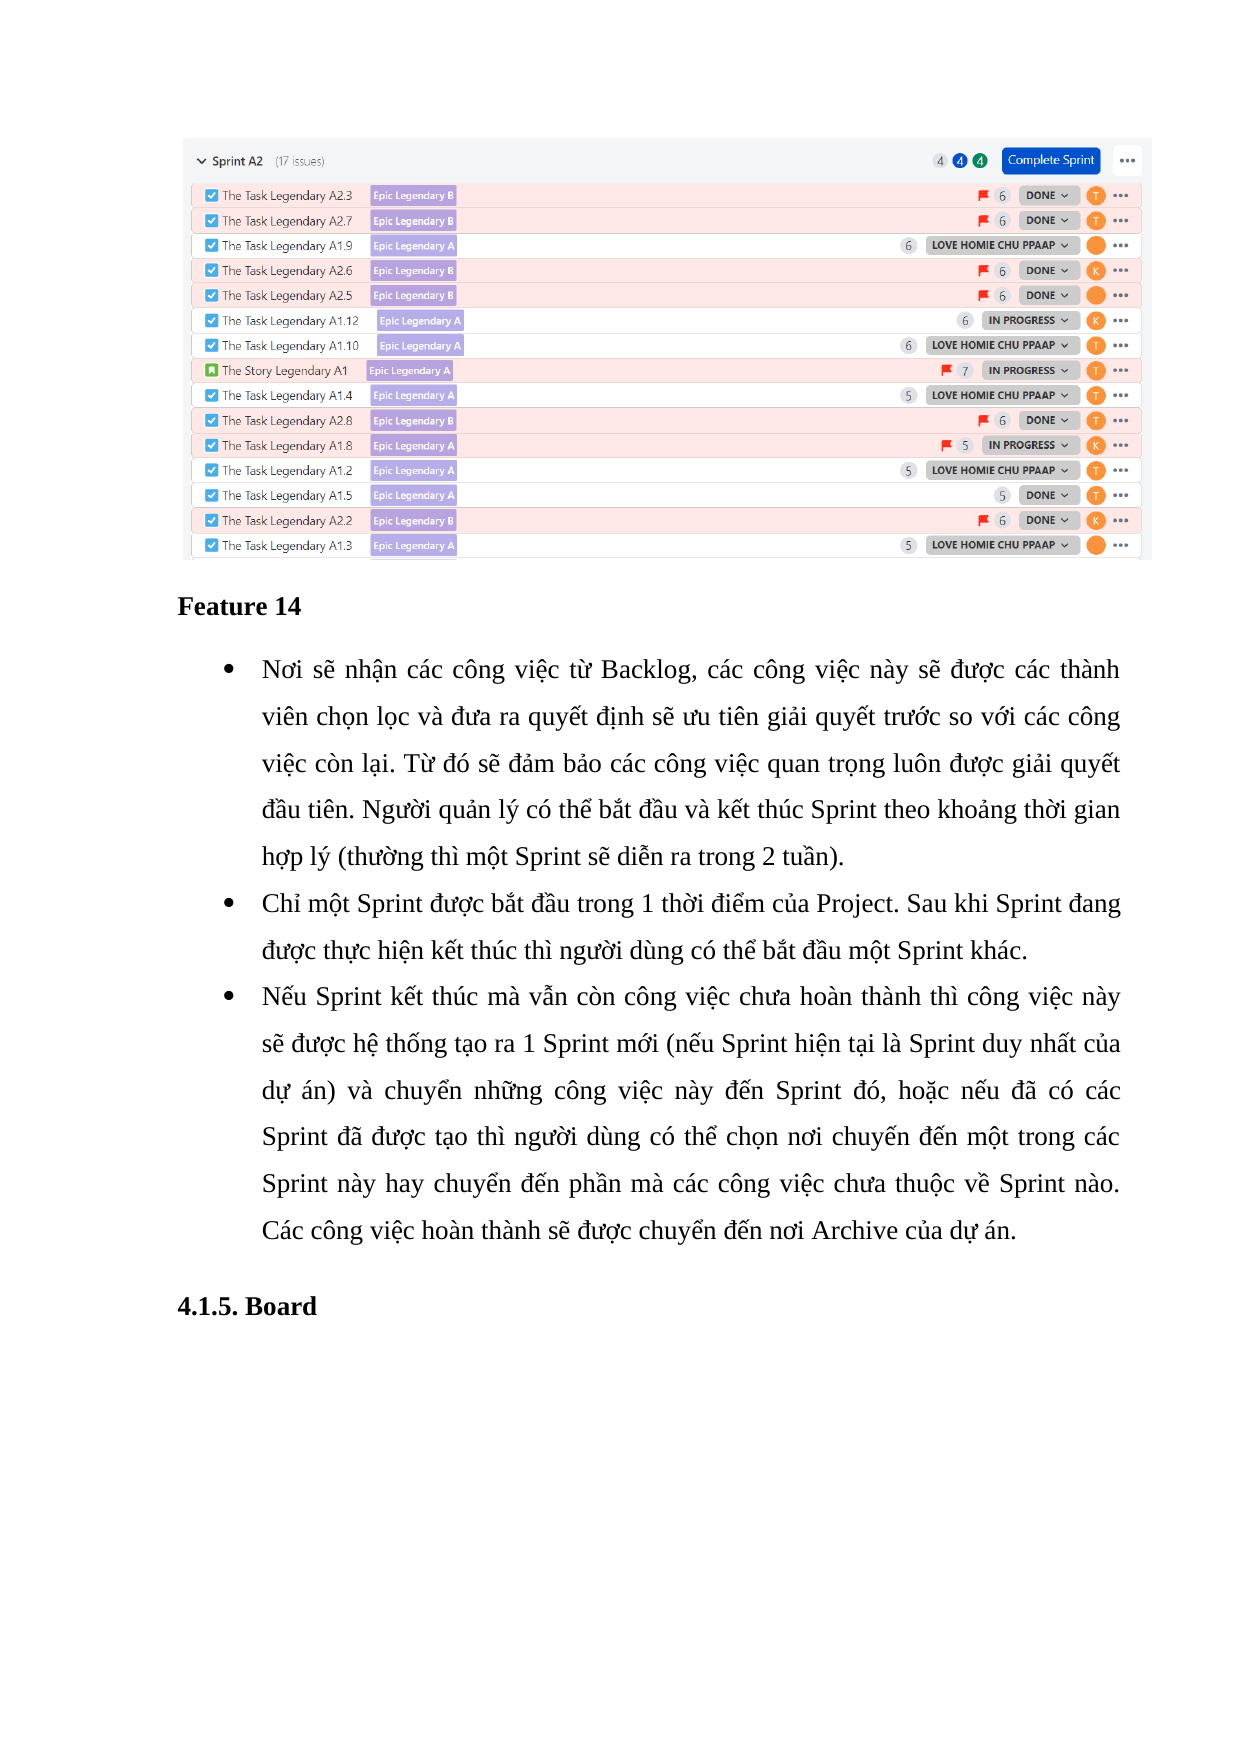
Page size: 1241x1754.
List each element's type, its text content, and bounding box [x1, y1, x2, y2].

text Feature 14 [177, 590, 1122, 621]
picture [177, 132, 1153, 560]
list Nếu Sprint kết thúc mà vẫn còn công việc chưa hoàn thành thì công việc này sẽ được hệ thống tạo ra 1 Sprint mới (nếu Sprint hiện tại là Sprint duy nhất của dự án) và chuyển những công việc này đến Sprint đó, hoặc nếu đã có các Sprint đã được tạo thì người dùng có thể chọn nơi chuyến đến một trong các Sprint này hay chuyển đến phần mà các công việc chưa thuộc về Sprint nào. Các công việc hoàn thành sẽ được chuyển đến nơi Archive của dự án. [224, 980, 1122, 1245]
list Nơi sẽ nhận các công việc từ Backlog, các công việc này sẽ được các thành viên chọn lọc và đưa ra quyết định sẽ ưu tiên giải quyết trước so với các công việc còn lại. Từ đó sẽ đảm bảo các công việc quan trọng luôn được giải quyết đầu tiên. Người quản lý có thể bắt đầu và kết thúc Sprint theo khoảng thời gian hợp lý (thường thì một Sprint sẽ diễn ra trong 2 tuần). [224, 653, 1122, 871]
subtitle 4.1.5. Board [177, 1290, 1122, 1321]
list Chỉ một Sprint được bắt đầu trong 1 thời điểm của Project. Sau khi Sprint đang được thực hiện kết thúc thì người dùng có thể bắt đầu một Sprint khác. [224, 887, 1122, 965]
